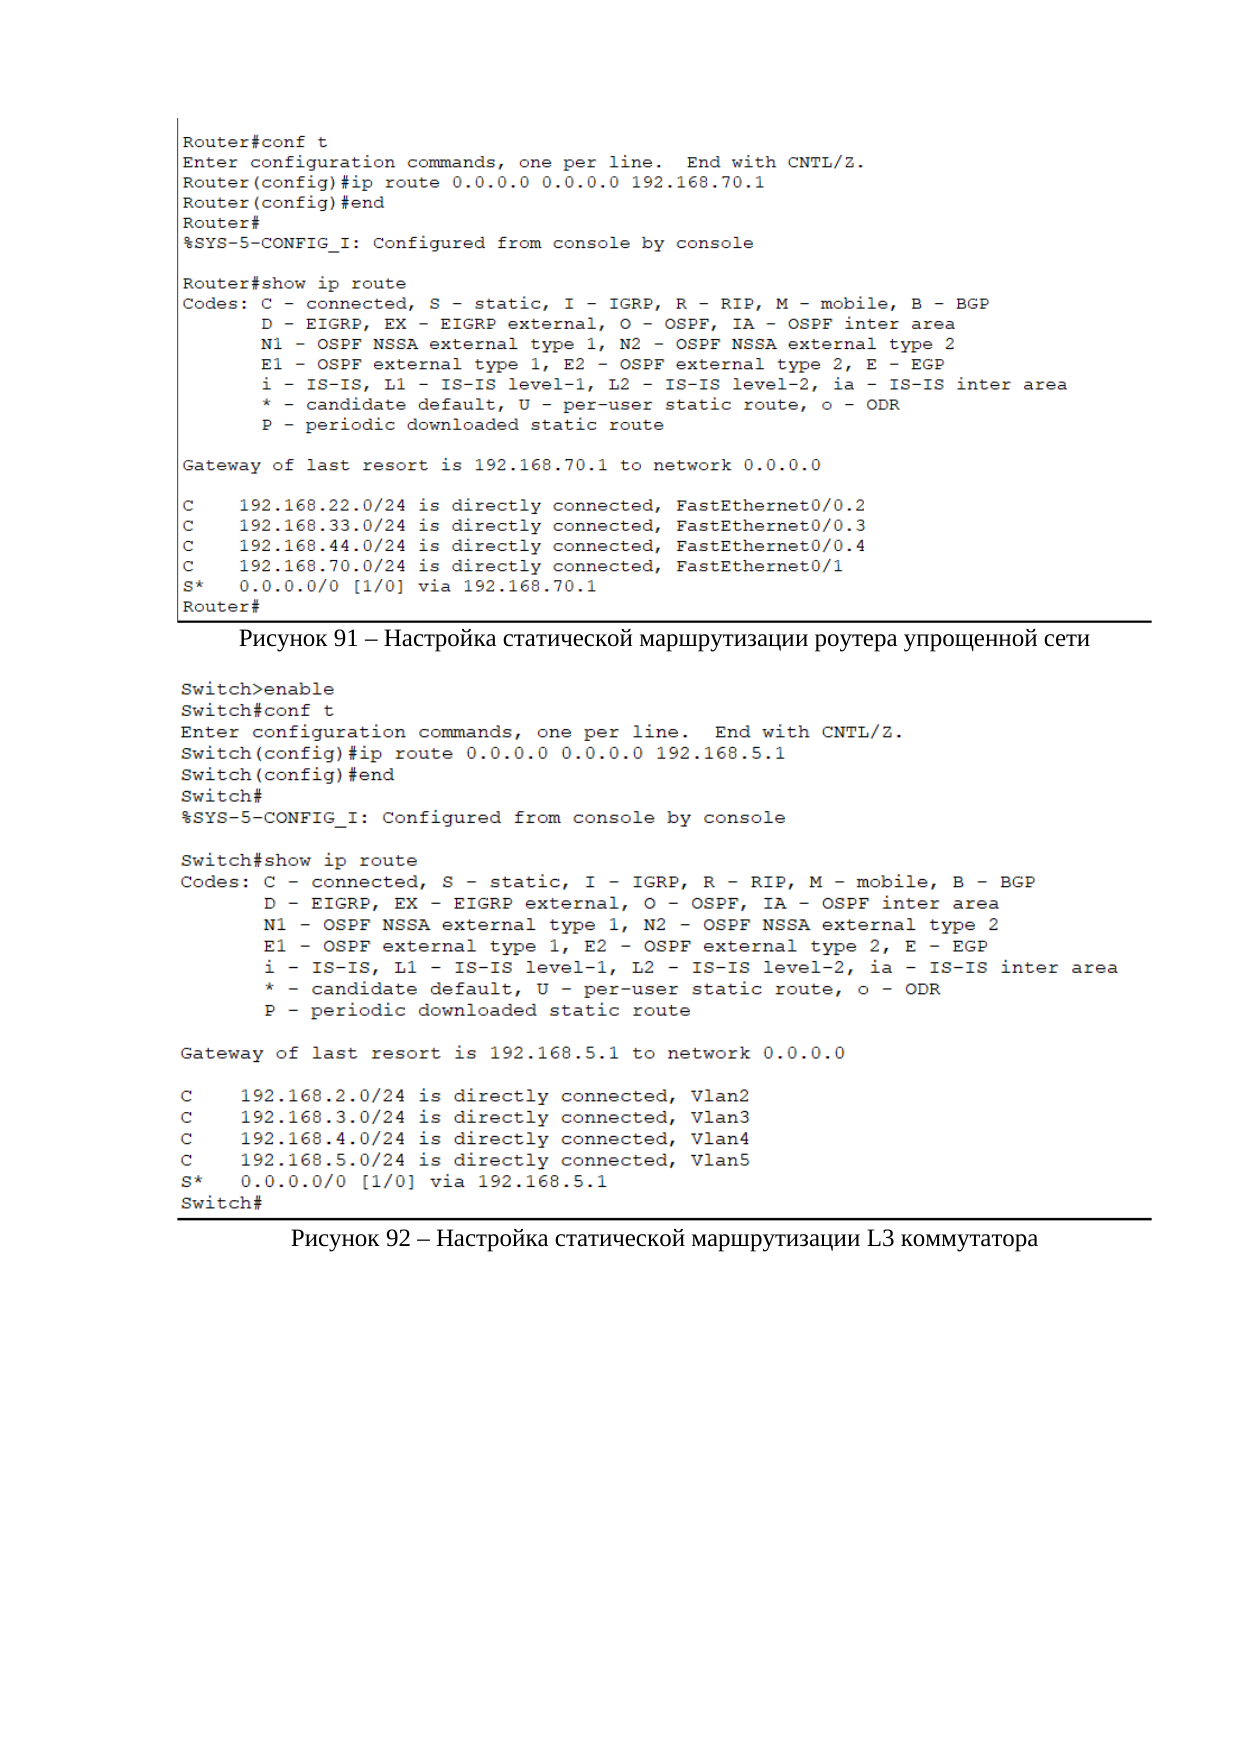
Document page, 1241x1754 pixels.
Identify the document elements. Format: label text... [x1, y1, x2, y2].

text Рисунок 91 – Настройка статической маршрутизации роутера упрощенной сети [177, 624, 1152, 652]
picture [177, 672, 1152, 1224]
picture [177, 118, 1152, 624]
text Рисунок 92 – Настройка статической маршрутизации L3 коммутатора [177, 1224, 1152, 1252]
